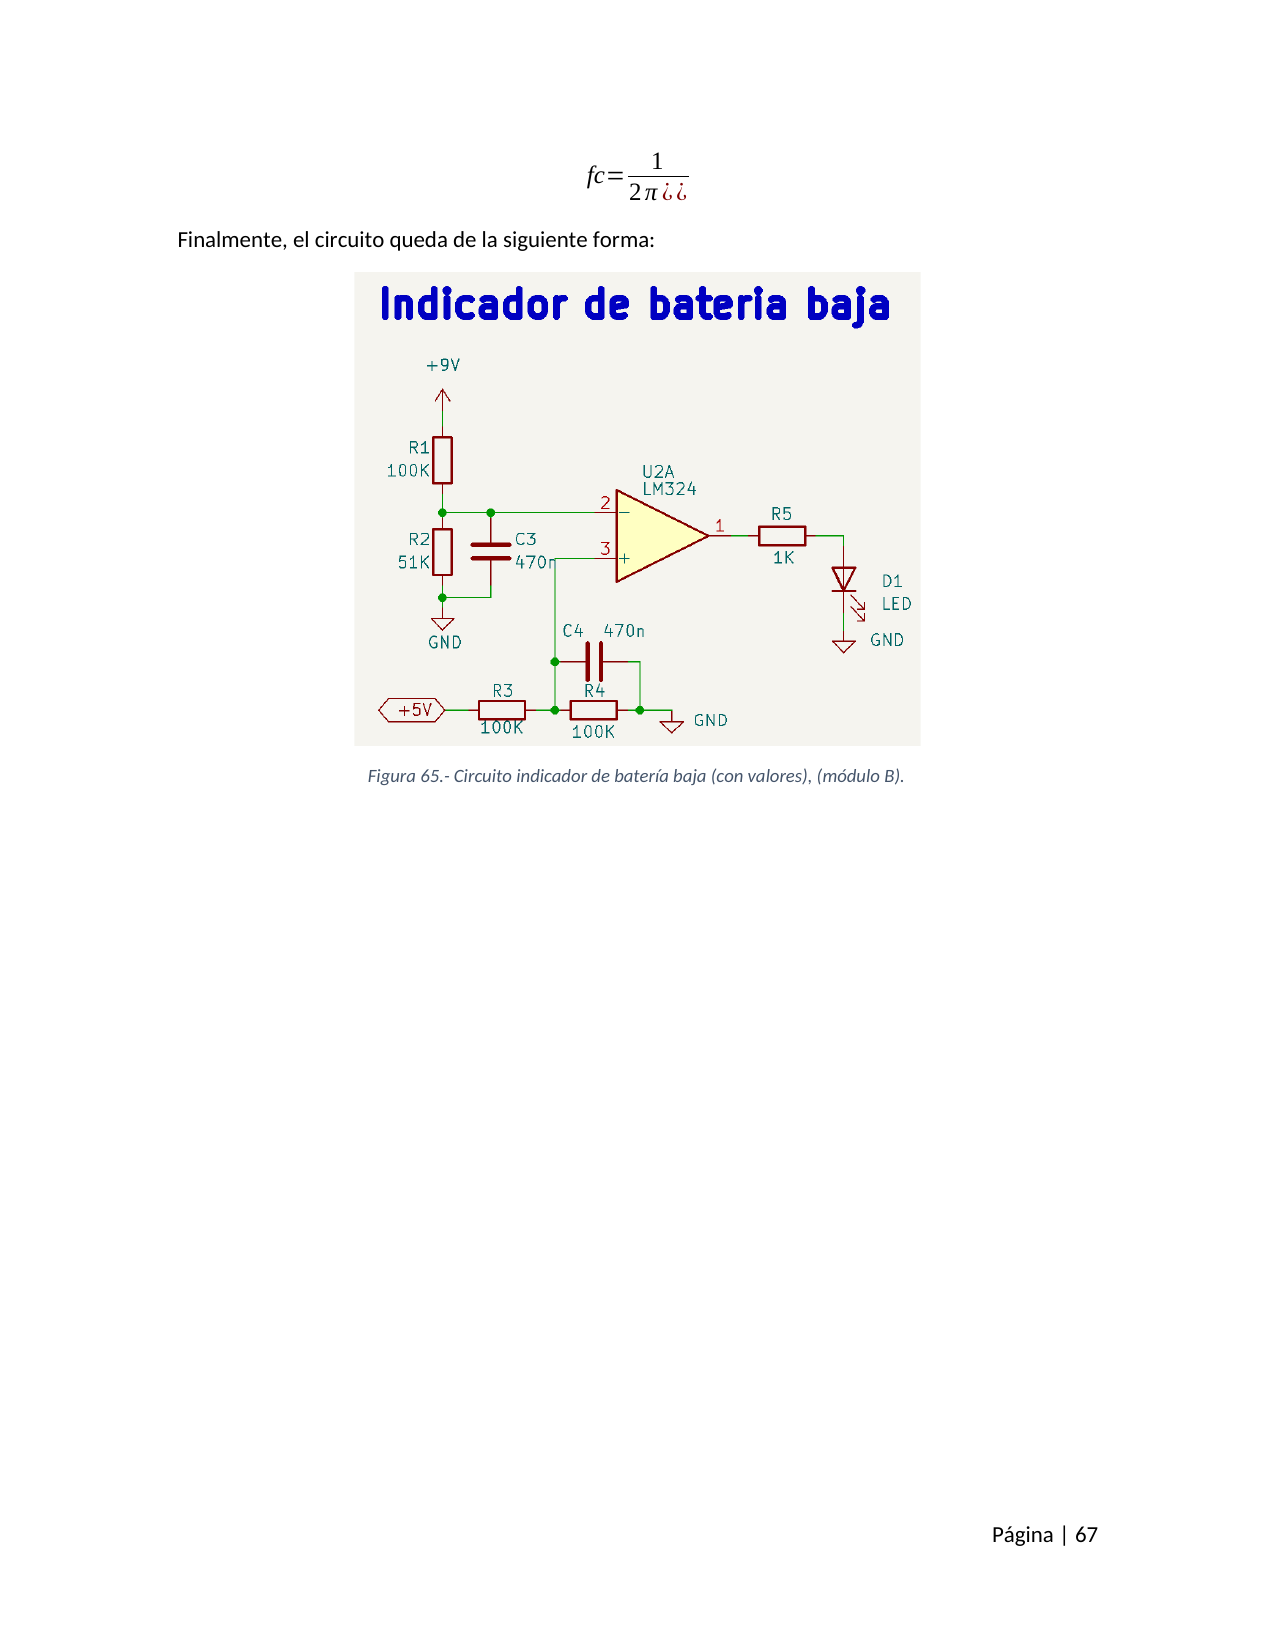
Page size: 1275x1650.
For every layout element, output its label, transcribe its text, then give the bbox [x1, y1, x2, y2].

text Finalmente, el circuito queda de la siguiente forma: [177, 225, 1098, 253]
picture [354, 272, 921, 746]
